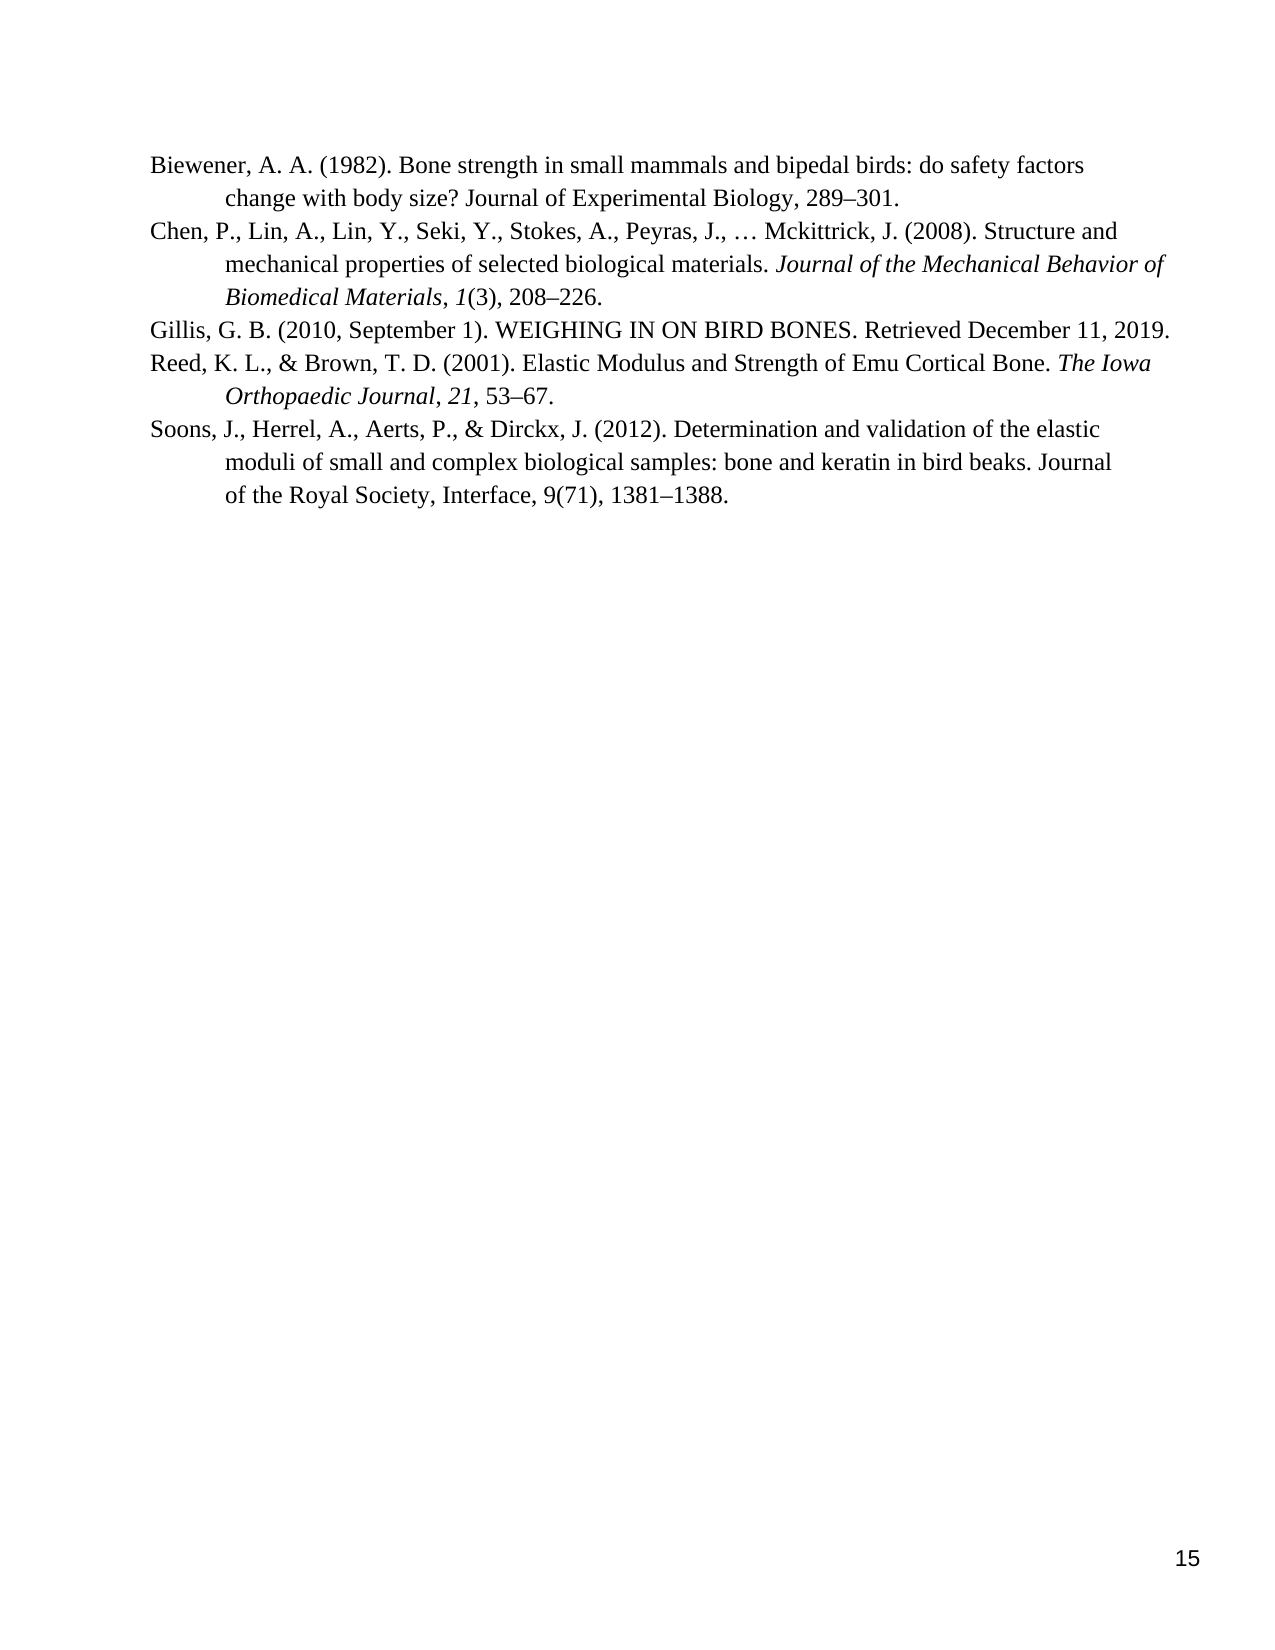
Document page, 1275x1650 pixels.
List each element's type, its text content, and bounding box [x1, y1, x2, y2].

text Reed, K. L., & Brown, T. D. (2001). Elastic Modulus and Strength of Emu Cortical Bone. The Iowa [150, 348, 1200, 377]
text mechanical properties of selected biological materials. Journal of the Mechanical Behavior of [150, 249, 1200, 278]
text Gillis, G. B. (2010, September 1). WEIGHING IN ON BIRD BONES. Retrieved December 11, 2019. [150, 315, 1200, 344]
text Chen, P., Lin, A., Lin, Y., Seki, Y., Stokes, A., Peyras, J., … Mckittrick, J. (2008). Structure and [150, 216, 1200, 245]
text moduli of small and complex biological samples: bone and keratin in bird beaks. Journal [150, 447, 1200, 476]
text of the Royal Society, Interface, 9(71), 1381–1388. [150, 480, 1200, 509]
text Biewener, A. A. (1982). Bone strength in small mammals and bipedal birds: do safety factors [150, 150, 1200, 179]
text change with body size? Journal of Experimental Biology, 289–301. [150, 183, 1200, 212]
text Soons, J., Herrel, A., Aerts, P., & Dirckx, J. (2012). Determination and validation of the elastic [150, 414, 1200, 443]
text Orthopaedic Journal, 21, 53–67. [150, 381, 1200, 410]
text Biomedical Materials, 1(3), 208–226. [150, 282, 1200, 311]
